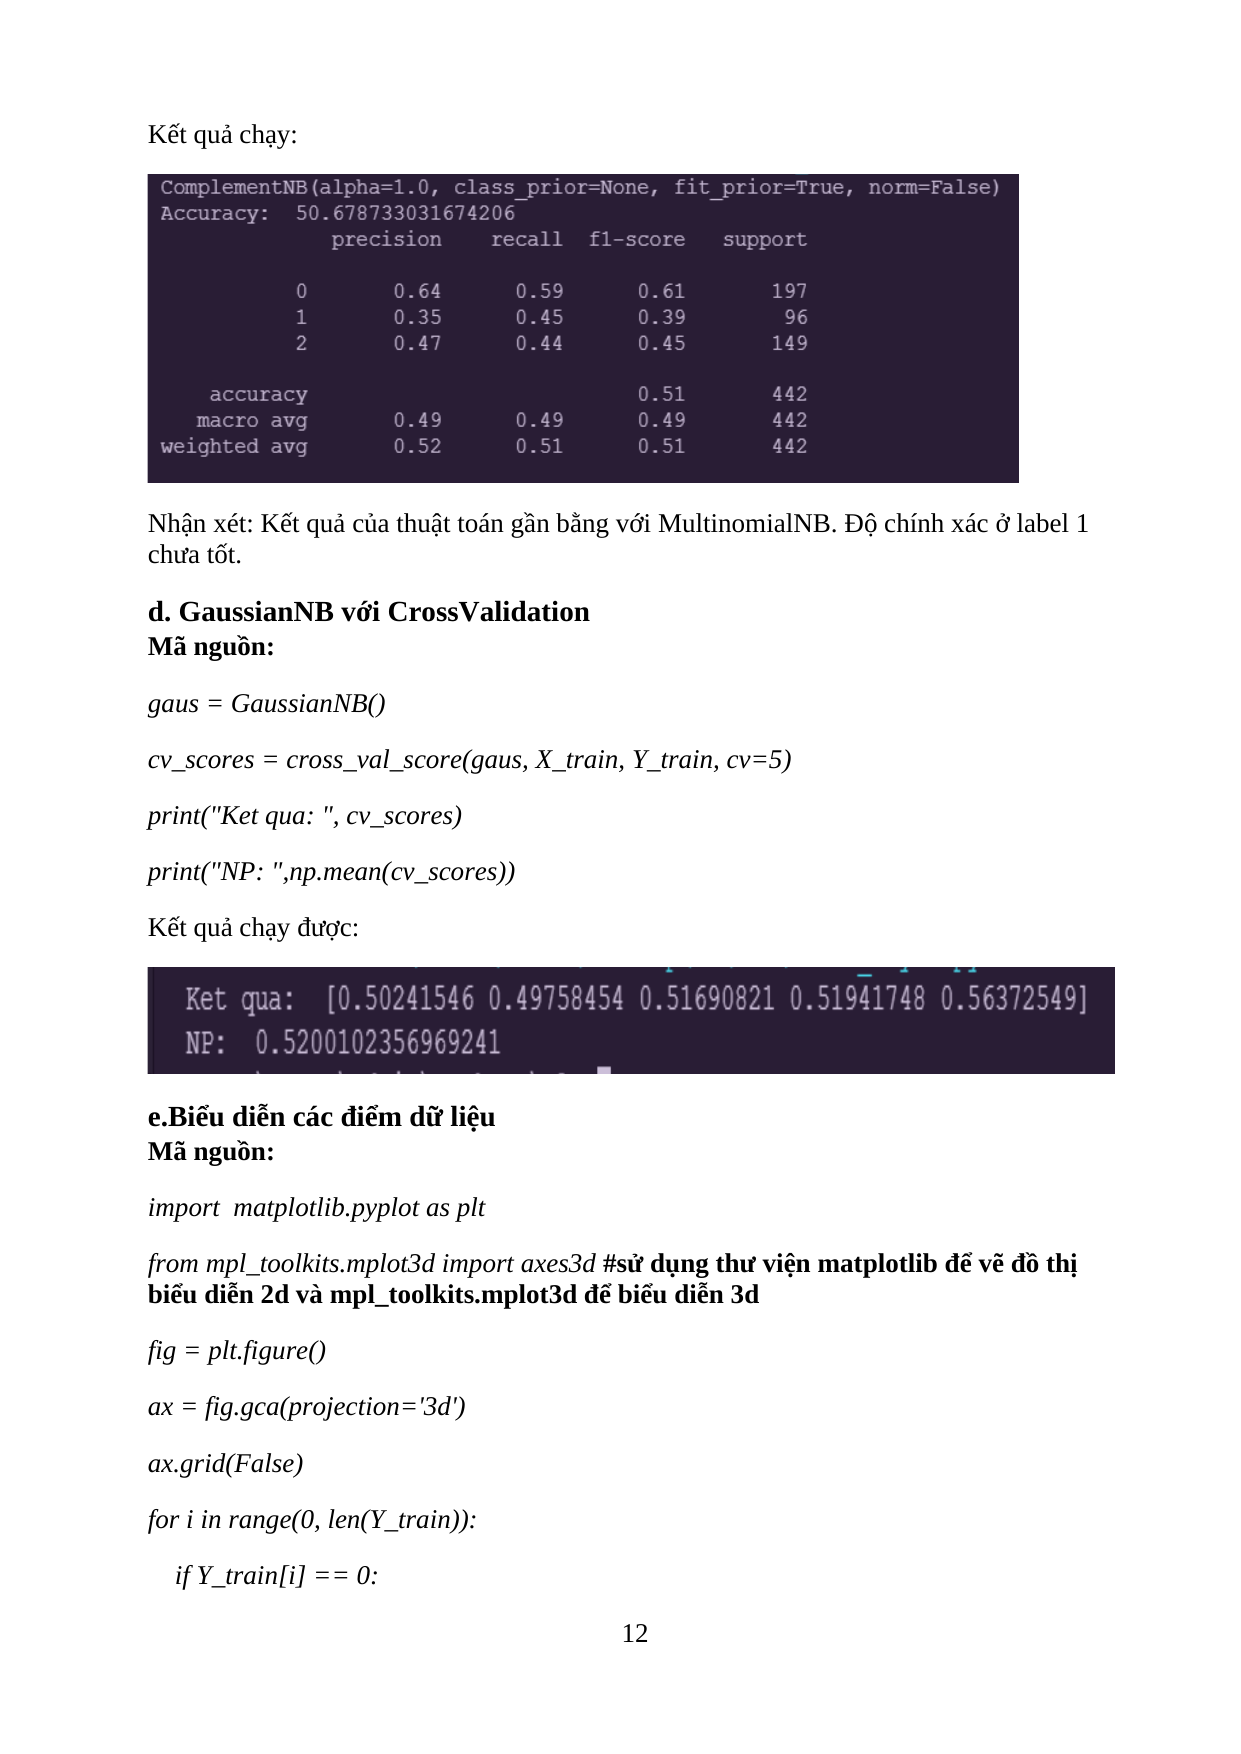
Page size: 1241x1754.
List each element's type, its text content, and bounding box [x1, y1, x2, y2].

text for i in range(0, len(Y_train)): [148, 1503, 1122, 1534]
text Nhận xét: Kết quả của thuật toán gần bằng với MultinomialNB. Độ chính xác ở label 1 chưa tốt. [148, 507, 1122, 569]
subtitle d. GaussianNB với CrossValidation [148, 594, 1122, 628]
picture [147, 967, 1115, 1074]
text Mã nguồn: [148, 631, 1122, 662]
text print("NP: ",np.mean(cv_scores)) [148, 855, 1122, 886]
text gaus = GaussianNB() [148, 687, 1122, 718]
text ax = fig.gca(projection='3d') [148, 1391, 1122, 1422]
picture [147, 174, 1019, 483]
text cv_scores = cross_val_score(gaus, X_train, Y_train, cv=5) [148, 743, 1122, 774]
text Mã nguồn: [148, 1135, 1122, 1166]
text import matplotlib.pyplot as plt [148, 1191, 1122, 1222]
text Kết quả chạy được: [148, 911, 1122, 942]
text if Y_train[i] == 0: [148, 1559, 1122, 1590]
text from mpl_toolkits.mplot3d import axes3d #sử dụng thư viện matplotlib để vẽ đồ thị biểu diễn 2d và mpl_toolkits.mplot3d để biểu diễn 3d [148, 1247, 1122, 1309]
text print("Ket qua: ", cv_scores) [148, 799, 1122, 830]
subtitle e.Biểu diễn các điểm dữ liệu [148, 1099, 1122, 1132]
text ax.grid(False) [148, 1447, 1122, 1478]
text fig = plt.figure() [148, 1334, 1122, 1366]
text Kết quả chạy: [148, 118, 1122, 149]
